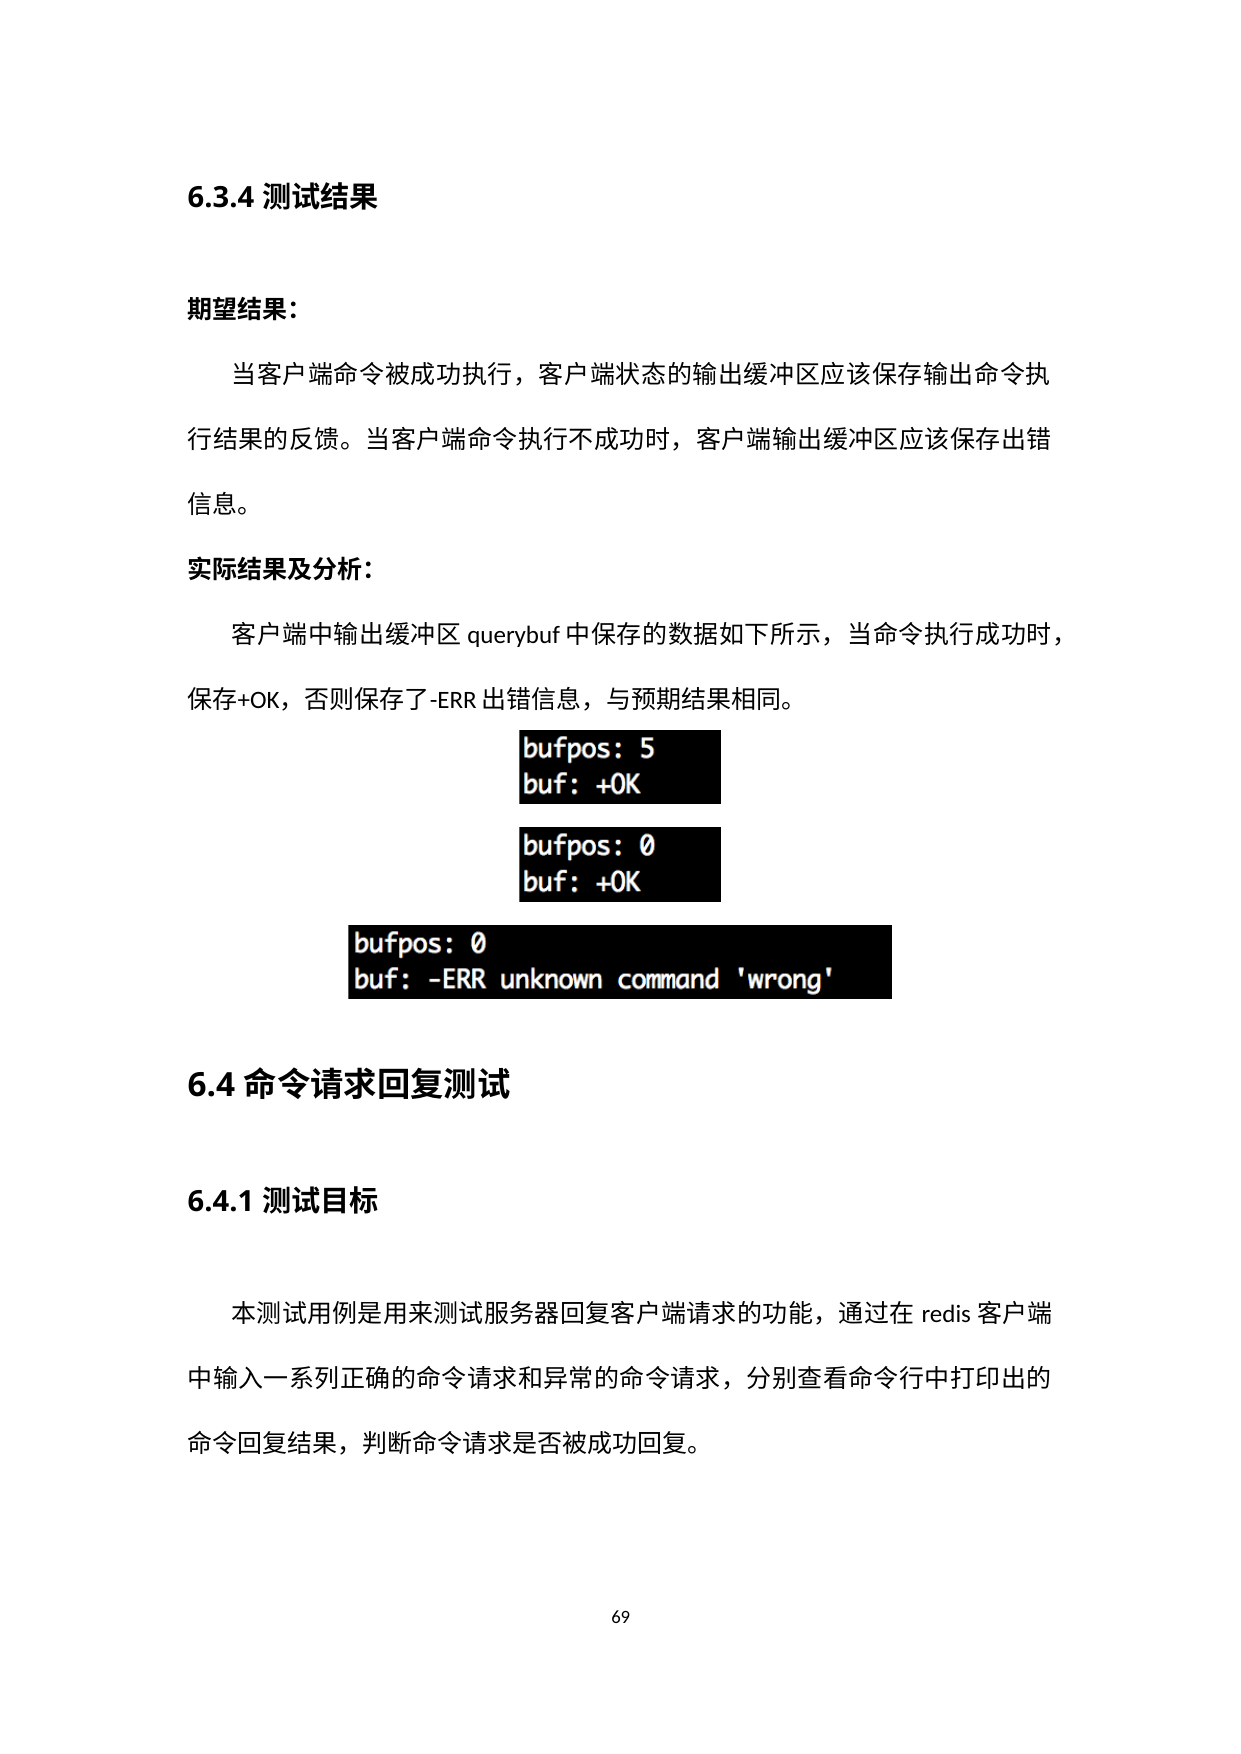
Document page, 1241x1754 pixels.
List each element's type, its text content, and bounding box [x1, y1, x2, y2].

text 期望结果： [187, 275, 1053, 340]
picture [519, 730, 721, 804]
text 本测试用例是用来测试服务器回复客户端请求的功能，通过在 redis 客户端中输入一系列正确的命令请求和异常的命令请求，分别查看命令行中打印出的命令回复结果，判断命令请求是否被成功回复。 [187, 1279, 1053, 1474]
text 实际结果及分析： [187, 535, 1053, 600]
text 当客户端命令被成功执行，客户端状态的输出缓冲区应该保存输出命令执行结果的反馈。当客户端命令执行不成功时，客户端输出缓冲区应该保存出错信息。 [187, 340, 1053, 535]
subtitle 6.3.4 测试结果 [187, 162, 1053, 227]
subtitle 6.4.1 测试目标 [187, 1166, 1053, 1231]
subtitle 6.4 命令请求回复测试 [187, 1050, 1053, 1115]
picture [519, 827, 721, 902]
text 客户端中输出缓冲区querybuf中保存的数据如下所示，当命令执行成功时，保存+OK，否则保存了-ERR出错信息，与预期结果相同。 [187, 600, 1053, 730]
picture [348, 925, 892, 999]
